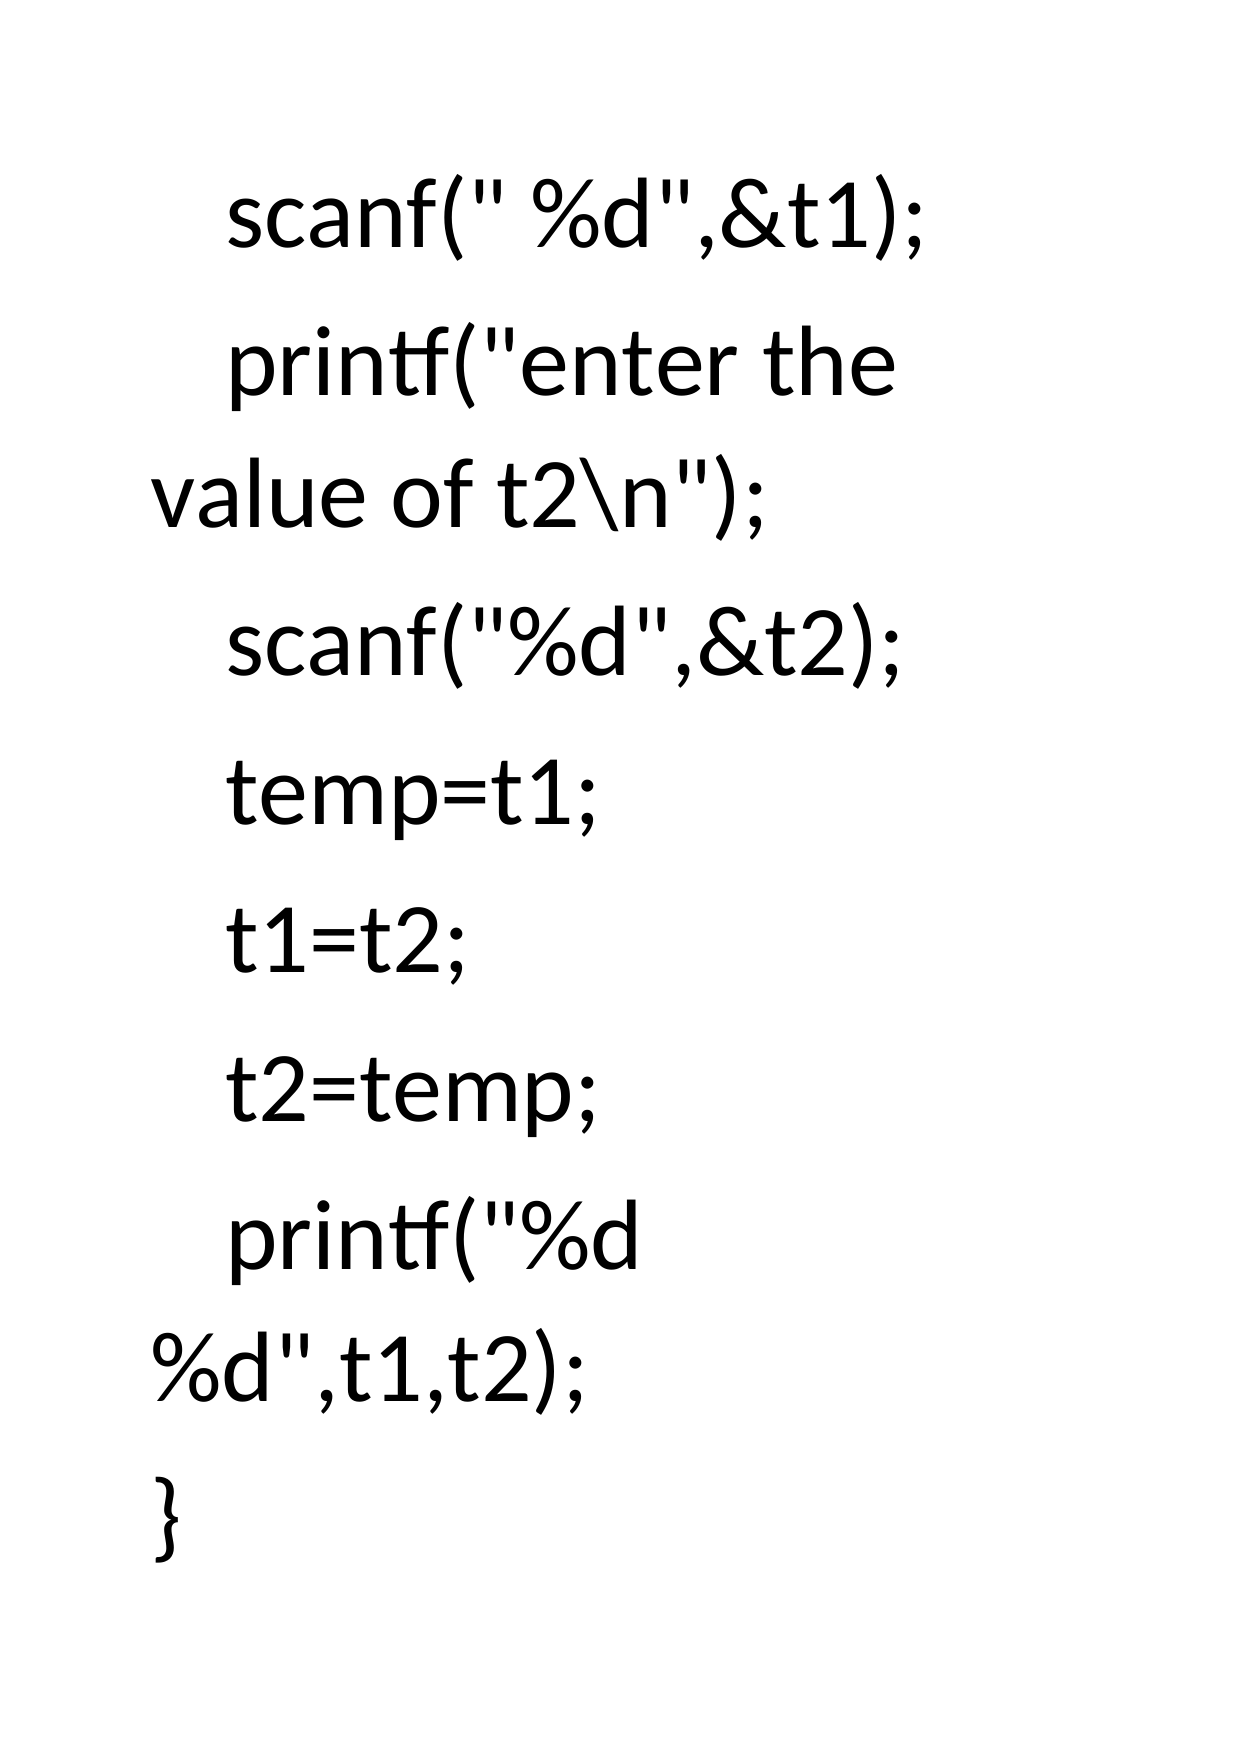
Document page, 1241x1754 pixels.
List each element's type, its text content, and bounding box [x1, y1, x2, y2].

text printf("%d %d",t1,t2); [150, 1172, 1090, 1426]
text scanf("%d",&t2); [150, 579, 1090, 701]
text printf("enter the value of t2\n"); [150, 298, 1090, 552]
text temp=t1; [150, 727, 1090, 849]
text } [150, 1453, 1090, 1575]
text t1=t2; [150, 876, 1090, 998]
text scanf(" %d",&t1); [150, 150, 1090, 272]
text t2=temp; [150, 1024, 1090, 1146]
